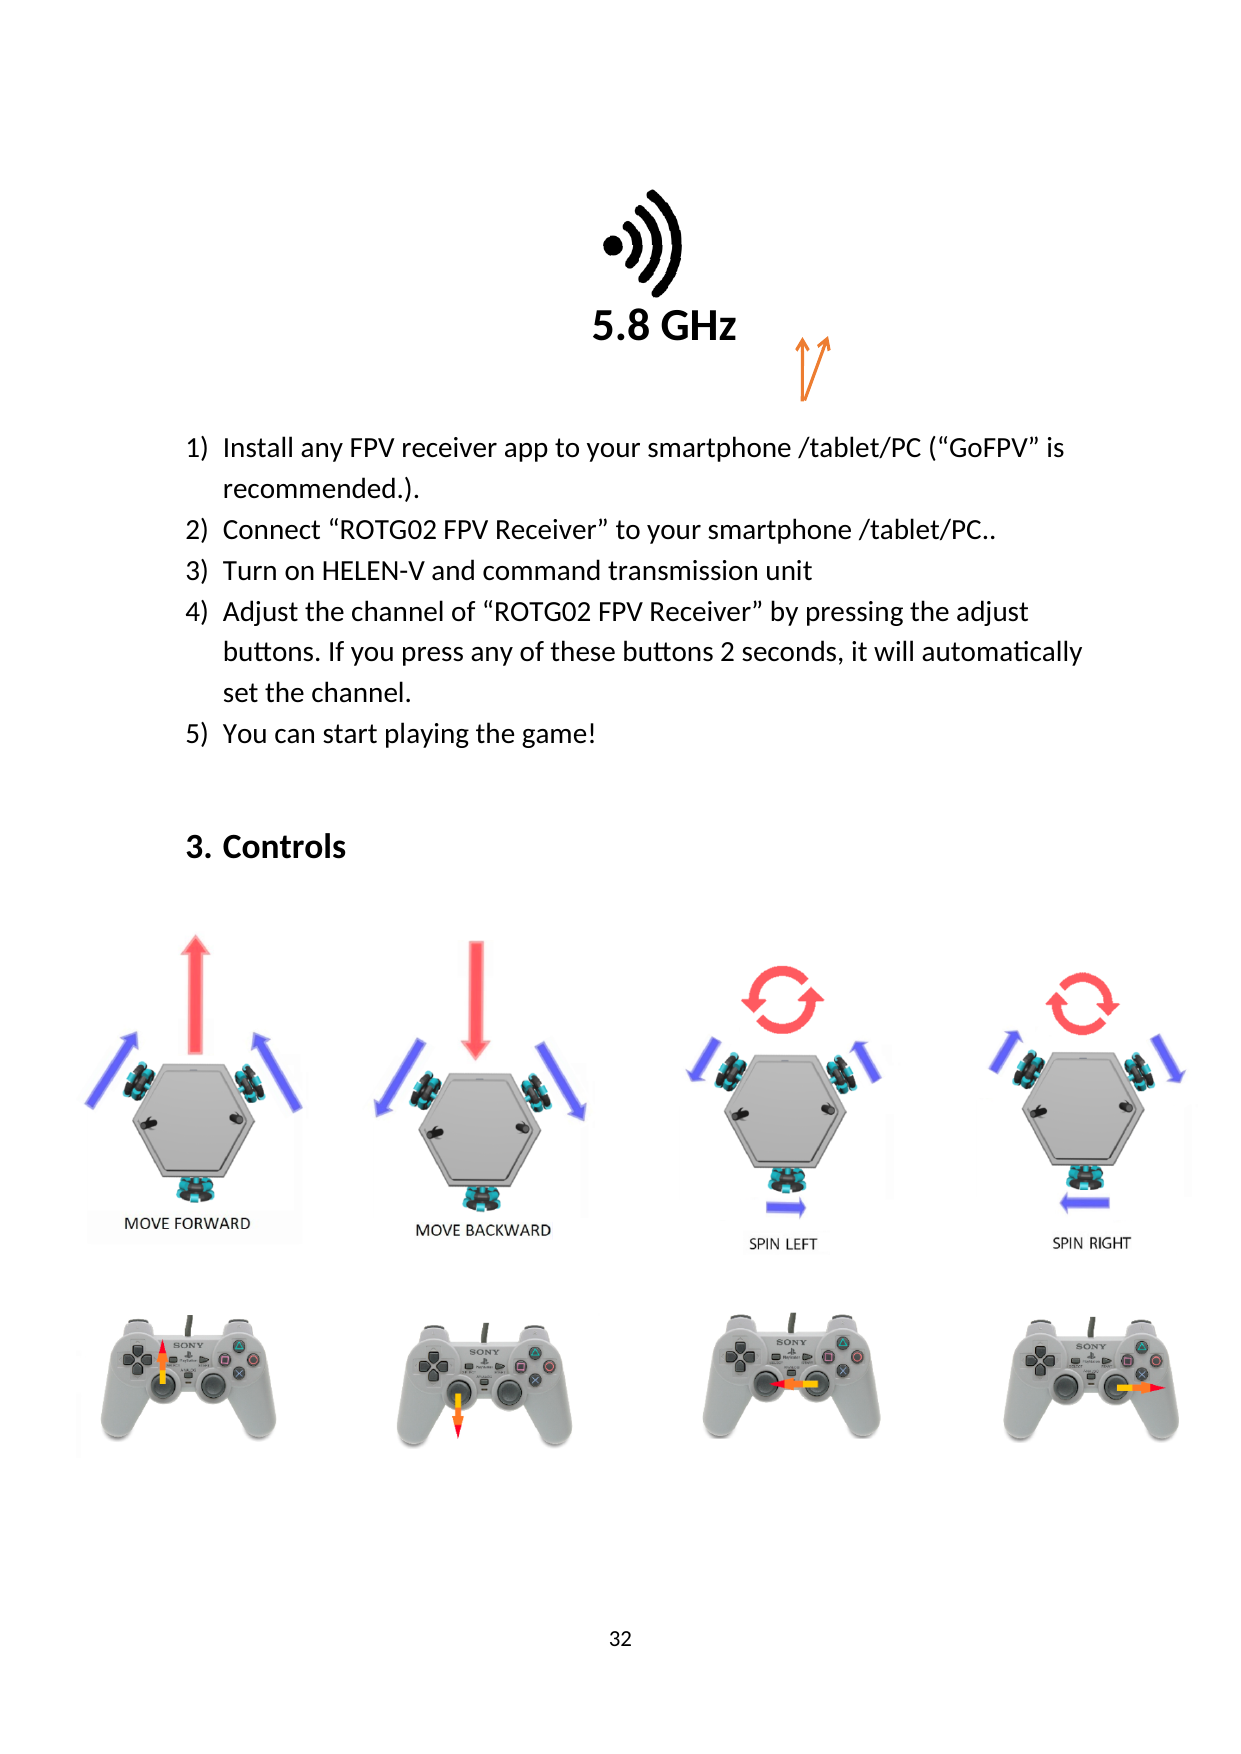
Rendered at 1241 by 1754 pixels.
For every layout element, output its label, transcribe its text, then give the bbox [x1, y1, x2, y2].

list Controls [185, 824, 1093, 867]
picture [586, 187, 698, 300]
list Turn on HELEN-V and command transmission unit [185, 552, 1093, 587]
picture [70, 909, 1241, 1503]
list Install any FPV receiver app to your smartphone /tablet/PC (“GoFPV” is recommended.). [185, 429, 1093, 505]
list Connect “ROTG02 FPV Receiver” to your smartphone /tablet/PC.. [185, 511, 1093, 546]
list Adjust the channel of “ROTG02 FPV Receiver” by pressing the adjust buttons. If you press any of these buttons 2 seconds, it will automatically set the channel. [185, 593, 1093, 710]
list You can start playing the game! [185, 715, 1093, 751]
